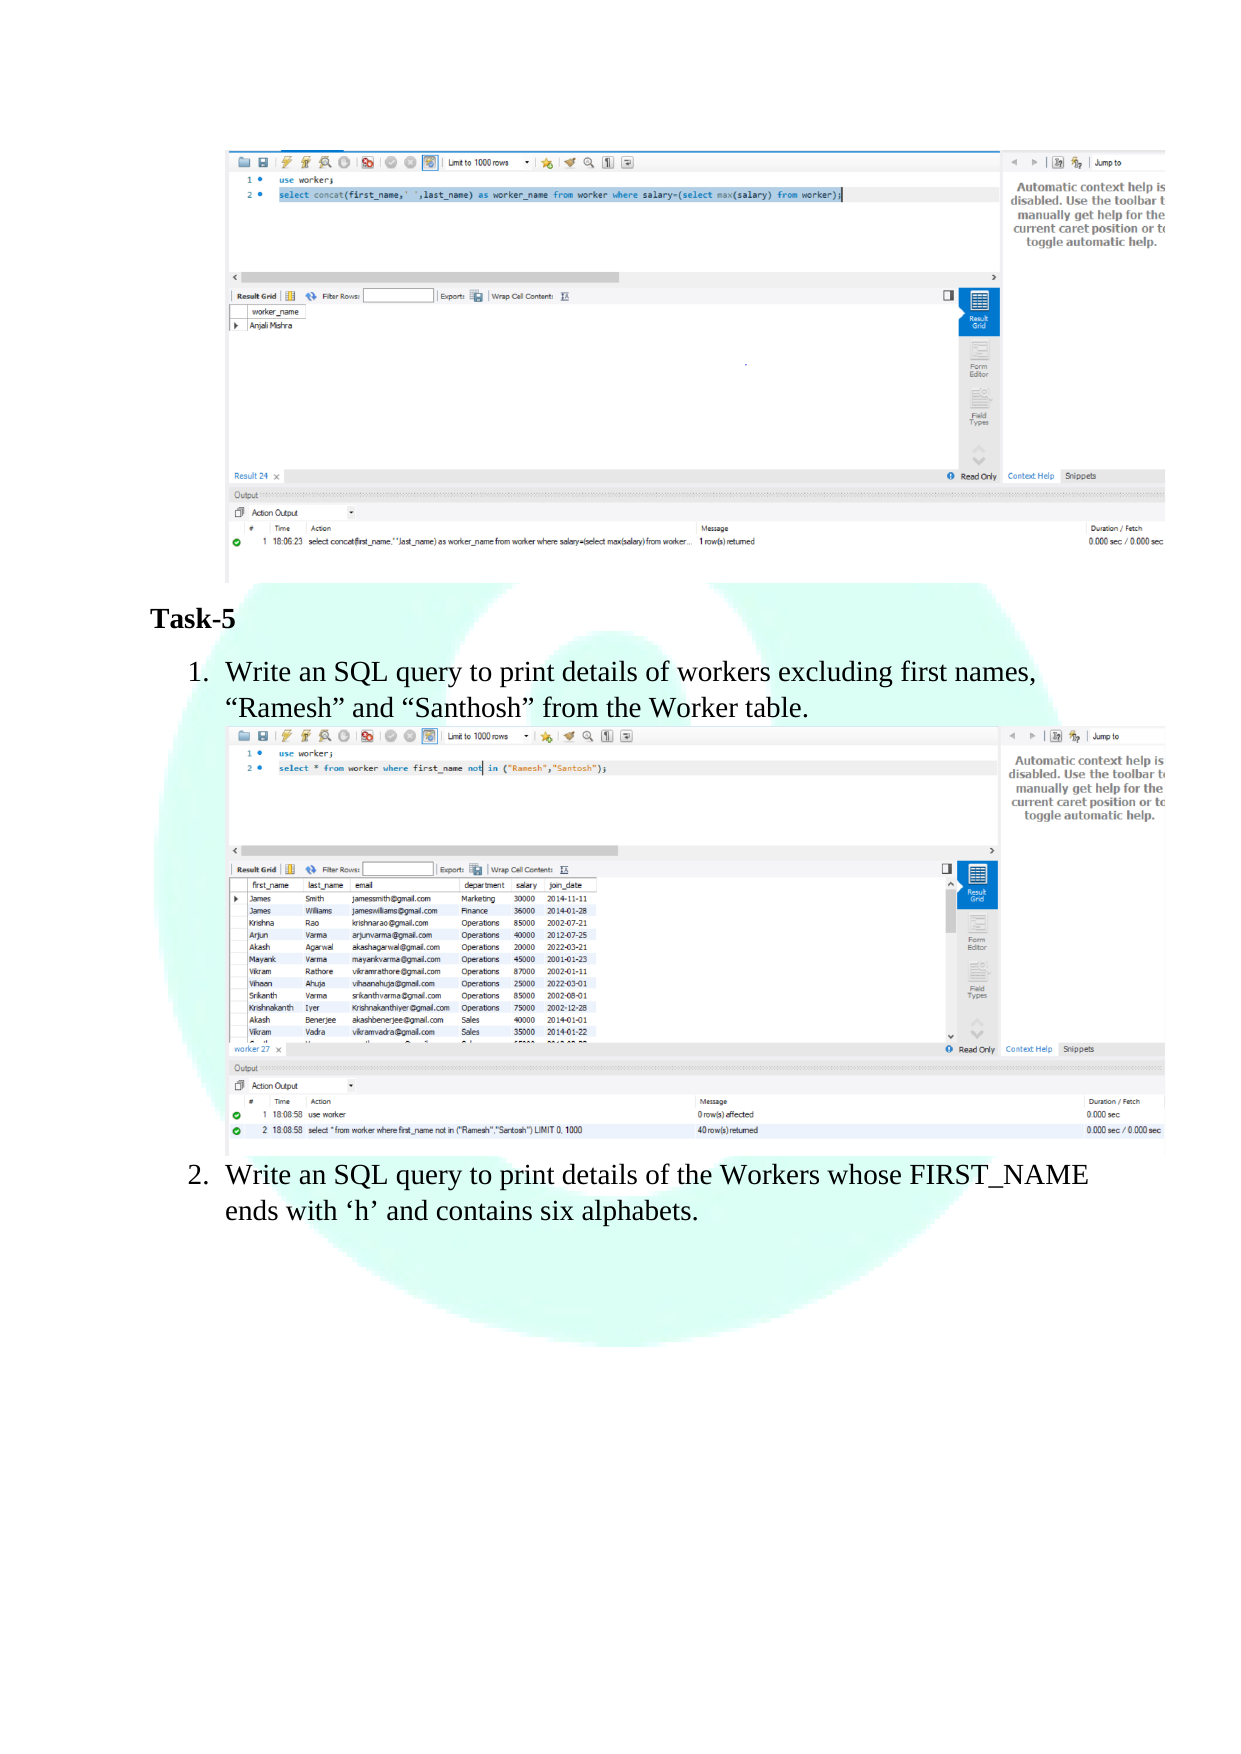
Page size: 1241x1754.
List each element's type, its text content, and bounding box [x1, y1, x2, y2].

list Write an SQL query to print details of the Workers whose FIRST_NAME ends with ‘h’ and contains six alphabets. [187, 1157, 1090, 1227]
list Write an SQL query to print details of workers excluding first names, “Ramesh” and “Santhosh” from the Worker table. [187, 654, 1090, 724]
picture [225, 150, 1166, 583]
text Task-5 [150, 602, 1090, 635]
picture [225, 726, 1166, 1156]
